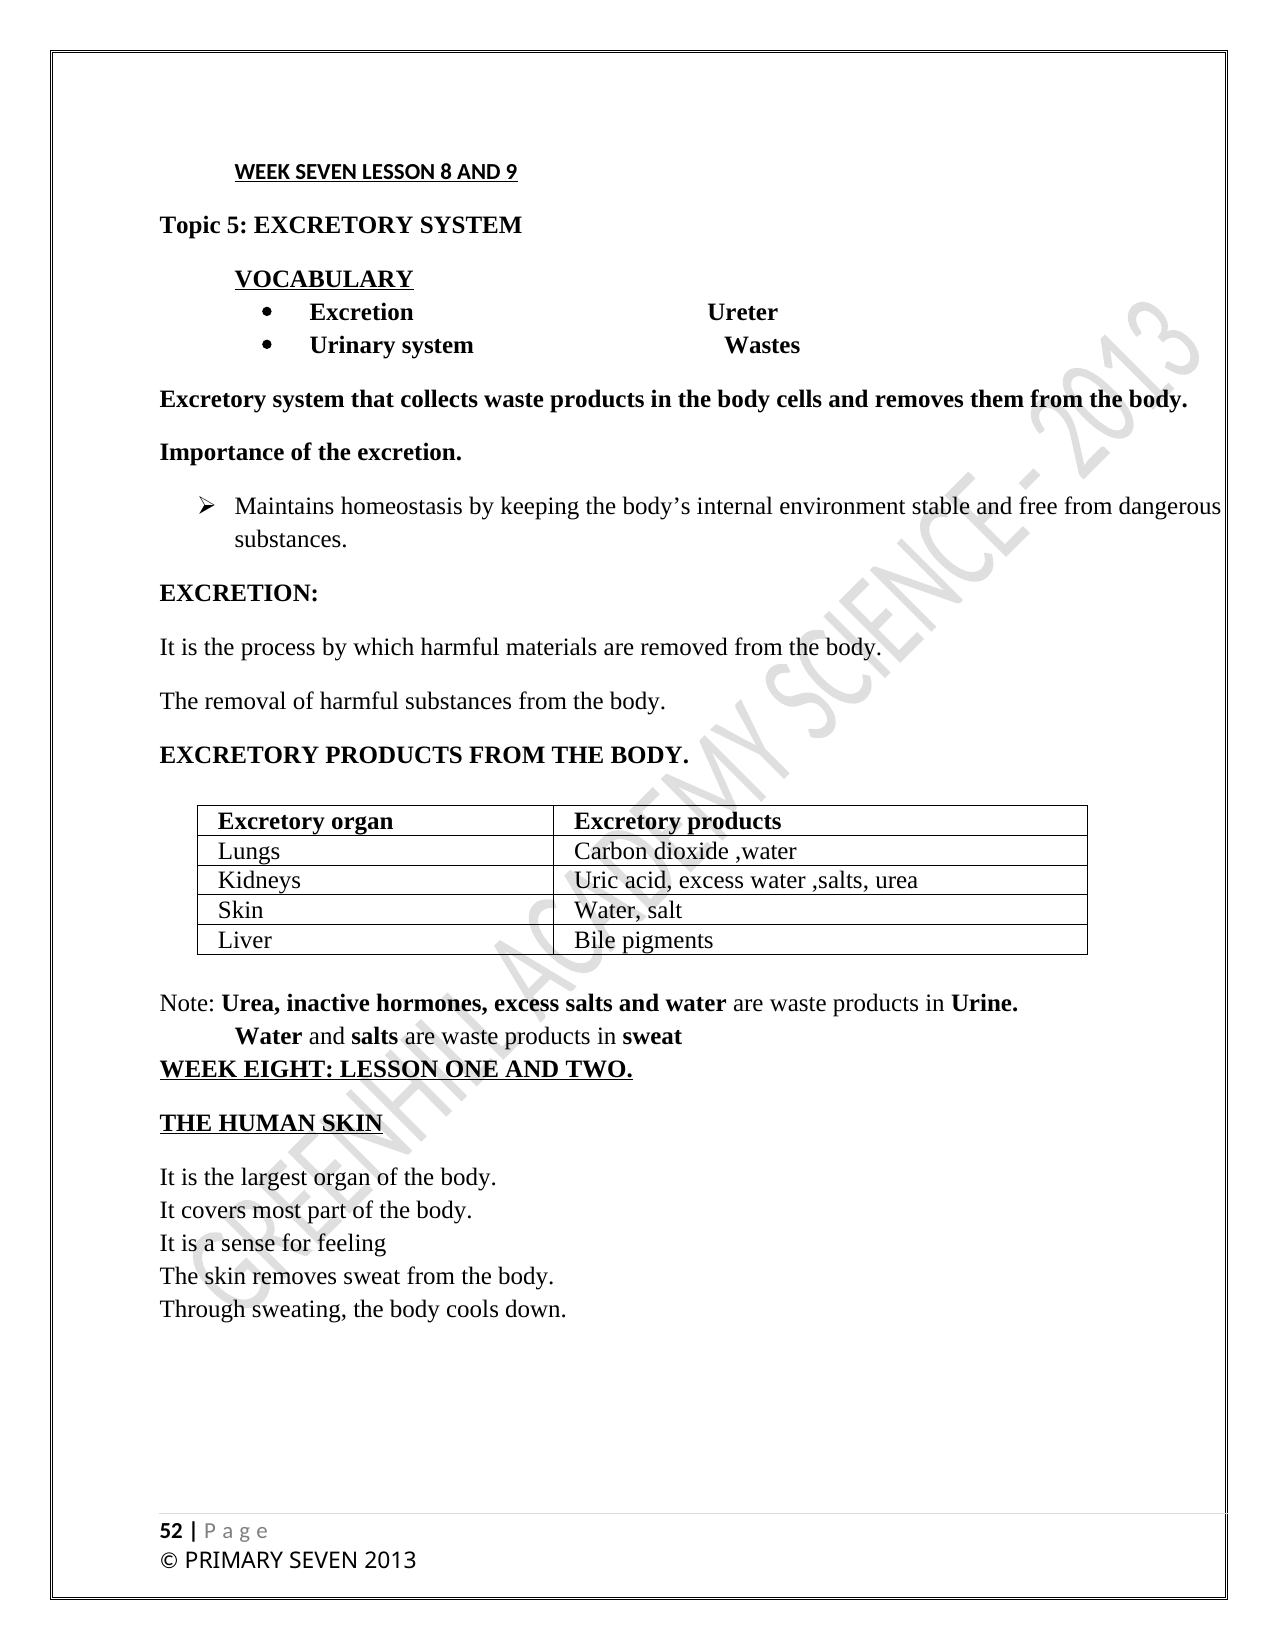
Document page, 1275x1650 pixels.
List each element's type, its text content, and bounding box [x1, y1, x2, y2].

text EXCRETION: [159, 578, 1225, 607]
text Importance of the excretion. [159, 437, 1225, 466]
table_cell Liver [198, 925, 553, 954]
text WEEK EIGHT: LESSON ONE AND TWO. [159, 1054, 1225, 1083]
list Urinary system Wastes [234, 330, 1225, 358]
table_cell Water, salt [554, 895, 1087, 924]
text The removal of harmful substances from the body. [159, 686, 1225, 715]
text Excretory system that collects waste products in the body cells and removes them from the body. [159, 384, 1225, 412]
text It is the process by which harmful materials are removed from the body. [159, 632, 1225, 661]
table_cell Bile pigments [554, 925, 1087, 954]
table_cell Kidneys [198, 866, 553, 894]
list WEEK SEVEN LESSON 8 AND 9 [234, 157, 1225, 185]
list VOCABULARY [234, 264, 1225, 292]
list Excretion Ureter [234, 297, 1225, 326]
table_cell Uric acid, excess water ,salts, urea [554, 866, 1087, 894]
table_cell Carbon dioxide ,water [554, 836, 1087, 864]
text It is the largest organ of the body. It covers most part of the body. It is a sense for feeling The skin removes sweat from the body. Through sweating, the body cools down. [159, 1162, 1225, 1322]
table_cell Skin [198, 895, 553, 924]
text EXCRETORY PRODUCTS FROM THE BODY. [159, 740, 1225, 801]
table_header Excretory products [554, 806, 1087, 835]
text Water and salts are waste products in sweat [159, 1021, 1225, 1050]
table_cell Lungs [198, 836, 553, 864]
list Maintains homeostasis by keeping the body’s internal environment stable and free from dangerous substances. [197, 491, 1225, 553]
text Note: Urea, inactive hormones, excess salts and water are waste products in Urine. [159, 988, 1225, 1017]
table_header Excretory organ [198, 806, 553, 835]
text THE HUMAN SKIN [159, 1108, 1225, 1137]
text Topic 5: EXCRETORY SYSTEM [159, 210, 1225, 239]
